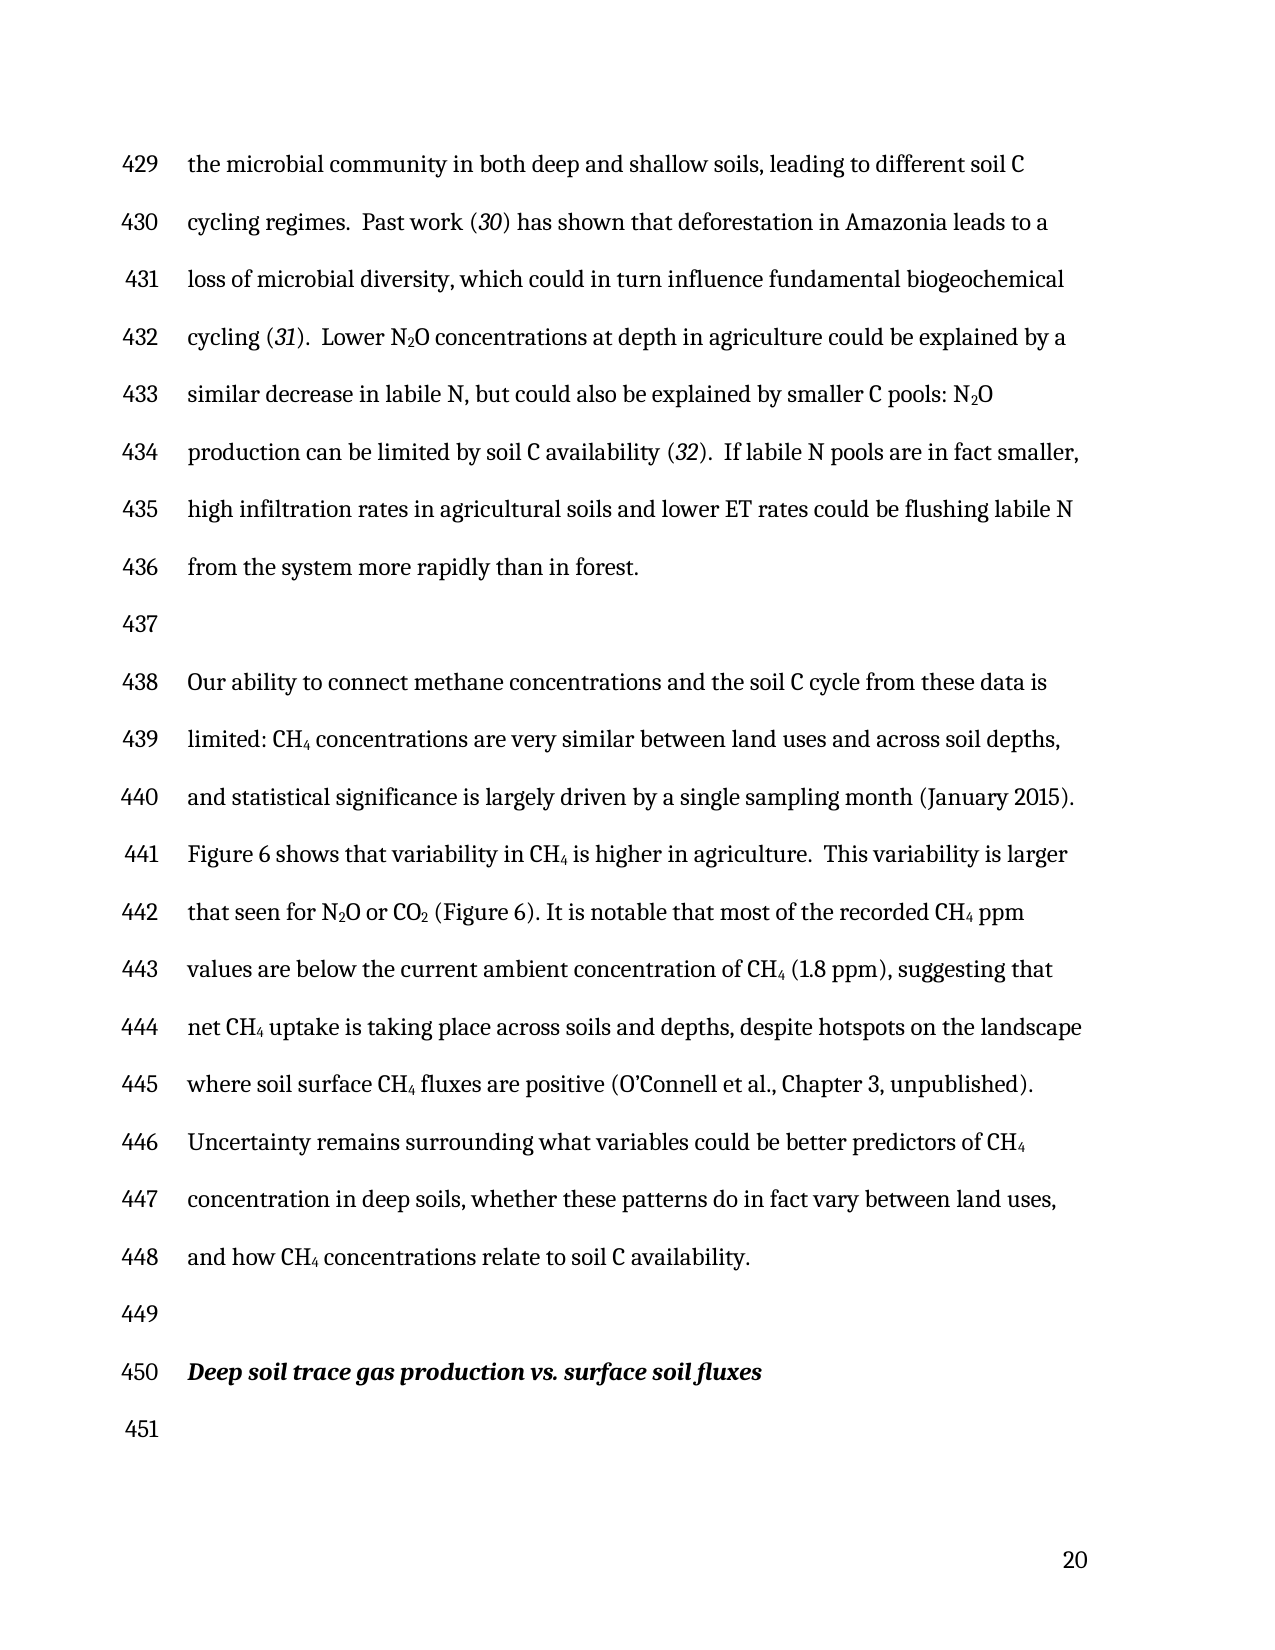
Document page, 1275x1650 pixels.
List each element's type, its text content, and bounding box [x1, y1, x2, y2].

text Our ability to connect methane concentrations and the soil C cycle from these data is limited: CH4 concentrations are very similar between land uses and across soil depths, and statistical significance is largely driven by a single sampling month (January 2015). Figure 6 shows that variability in CH4 is higher in agriculture. This variability is larger that seen for N2O or CO2 (Figure 6). It is notable that most of the recorded CH4 ppm values are below the current ambient concentration of CH4 (1.8 ppm), suggesting that net CH4 uptake is taking place across soils and depths, despite hotspots on the landscape where soil surface CH4 fluxes are positive (O’Connell et al., Chapter 3, unpublished). Uncertainty remains surrounding what variables could be better predictors of CH4 concentration in deep soils, whether these patterns do in fact vary between land uses, and how CH4 concentrations relate to soil C availability. [187, 667, 1087, 1271]
text Deep soil trace gas production vs. surface soil fluxes [187, 1357, 1087, 1386]
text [187, 150, 1087, 581]
